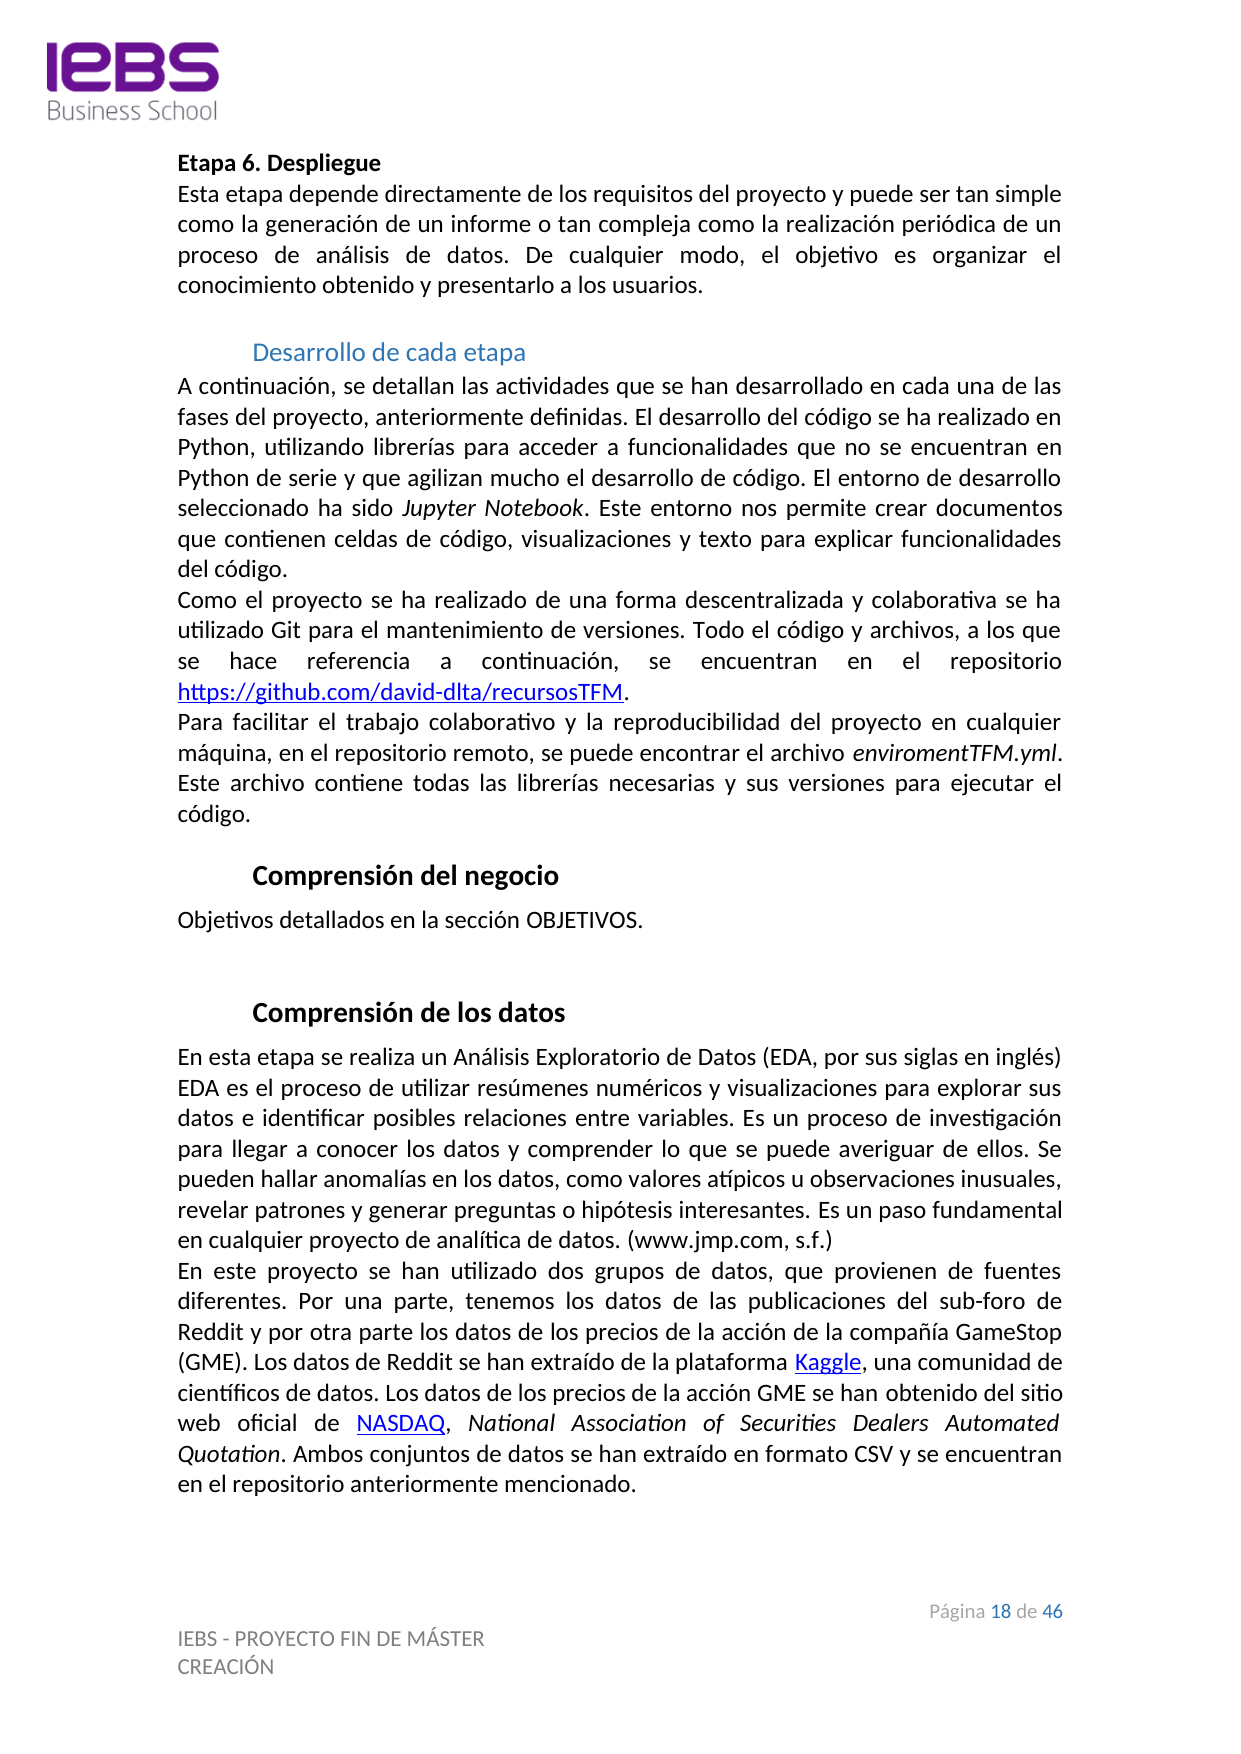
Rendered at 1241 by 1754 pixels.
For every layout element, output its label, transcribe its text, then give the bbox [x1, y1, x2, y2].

text Etapa 6. Despliegue [177, 148, 1063, 178]
text Objetivos detallados en la sección OBJETIVOS. [177, 904, 1063, 935]
text Como el proyecto se ha realizado de una forma descentralizada y colaborativa se ha utilizado Git para el mantenimiento de versiones. Todo el código y archivos, a los que se hace referencia a continuación, se encuentran en el repositorio https://github.com/david-dlta/recursosTFM. [177, 584, 1063, 706]
text En esta etapa se realiza un Análisis Exploratorio de Datos (EDA, por sus siglas en inglés) EDA es el proceso de utilizar resúmenes numéricos y visualizaciones para explorar sus datos e identificar posibles relaciones entre variables. Es un proceso de investigación para llegar a conocer los datos y comprender lo que se puede averiguar de ellos. Se pueden hallar anomalías en los datos, como valores atípicos u observaciones inusuales, revelar patrones y generar preguntas o hipótesis interesantes. Es un paso fundamental en cualquier proyecto de analítica de datos. [177, 1041, 1063, 1255]
subtitle Comprensión de los datos [177, 994, 1063, 1030]
subtitle Desarrollo de cada etapa [177, 335, 1063, 368]
picture [21, 20, 252, 147]
text En este proyecto se han utilizado dos grupos de datos, que provienen de fuentes diferentes. Por una parte, tenemos los datos de las publicaciones del sub-foro de Reddit y por otra parte los datos de los precios de la acción de la compañía GameStop (GME). Los datos de Reddit se han extraído de la plataforma Kaggle, una comunidad de científicos de datos. Los datos de los precios de la acción GME se han obtenido del sitio web oficial de NASDAQ, National Association of Securities Dealers Automated Quotation. Ambos conjuntos de datos se han extraído en formato CSV y se encuentran en el repositorio anteriormente mencionado. [177, 1377, 1063, 1499]
text Esta etapa depende directamente de los requisitos del proyecto y puede ser tan simple como la generación de un informe o tan compleja como la realización periódica de un proceso de análisis de datos. De cualquier modo, el objetivo es organizar el conocimiento obtenido y presentarlo a los usuarios. [177, 178, 1063, 300]
subtitle Comprensión del negocio [177, 857, 1063, 893]
text Para facilitar el trabajo colaborativo y la reproducibilidad del proyecto en cualquier máquina, en el repositorio remoto, se puede encontrar el archivo enviromentTFM.yml. Este archivo contiene todas las librerías necesarias y sus versiones para ejecutar el código. [177, 706, 1063, 828]
text A continuación, se detallan las actividades que se han desarrollado en cada una de las fases del proyecto, anteriormente definidas. El desarrollo del código se ha realizado en Python, utilizando librerías para acceder a funcionalidades que no se encuentran en Python de serie y que agilizan mucho el desarrollo de código. El entorno de desarrollo seleccionado ha sido Jupyter Notebook. Este entorno nos permite crear documentos que contienen celdas de código, visualizaciones y texto para explicar funcionalidades del código. [177, 371, 1063, 584]
